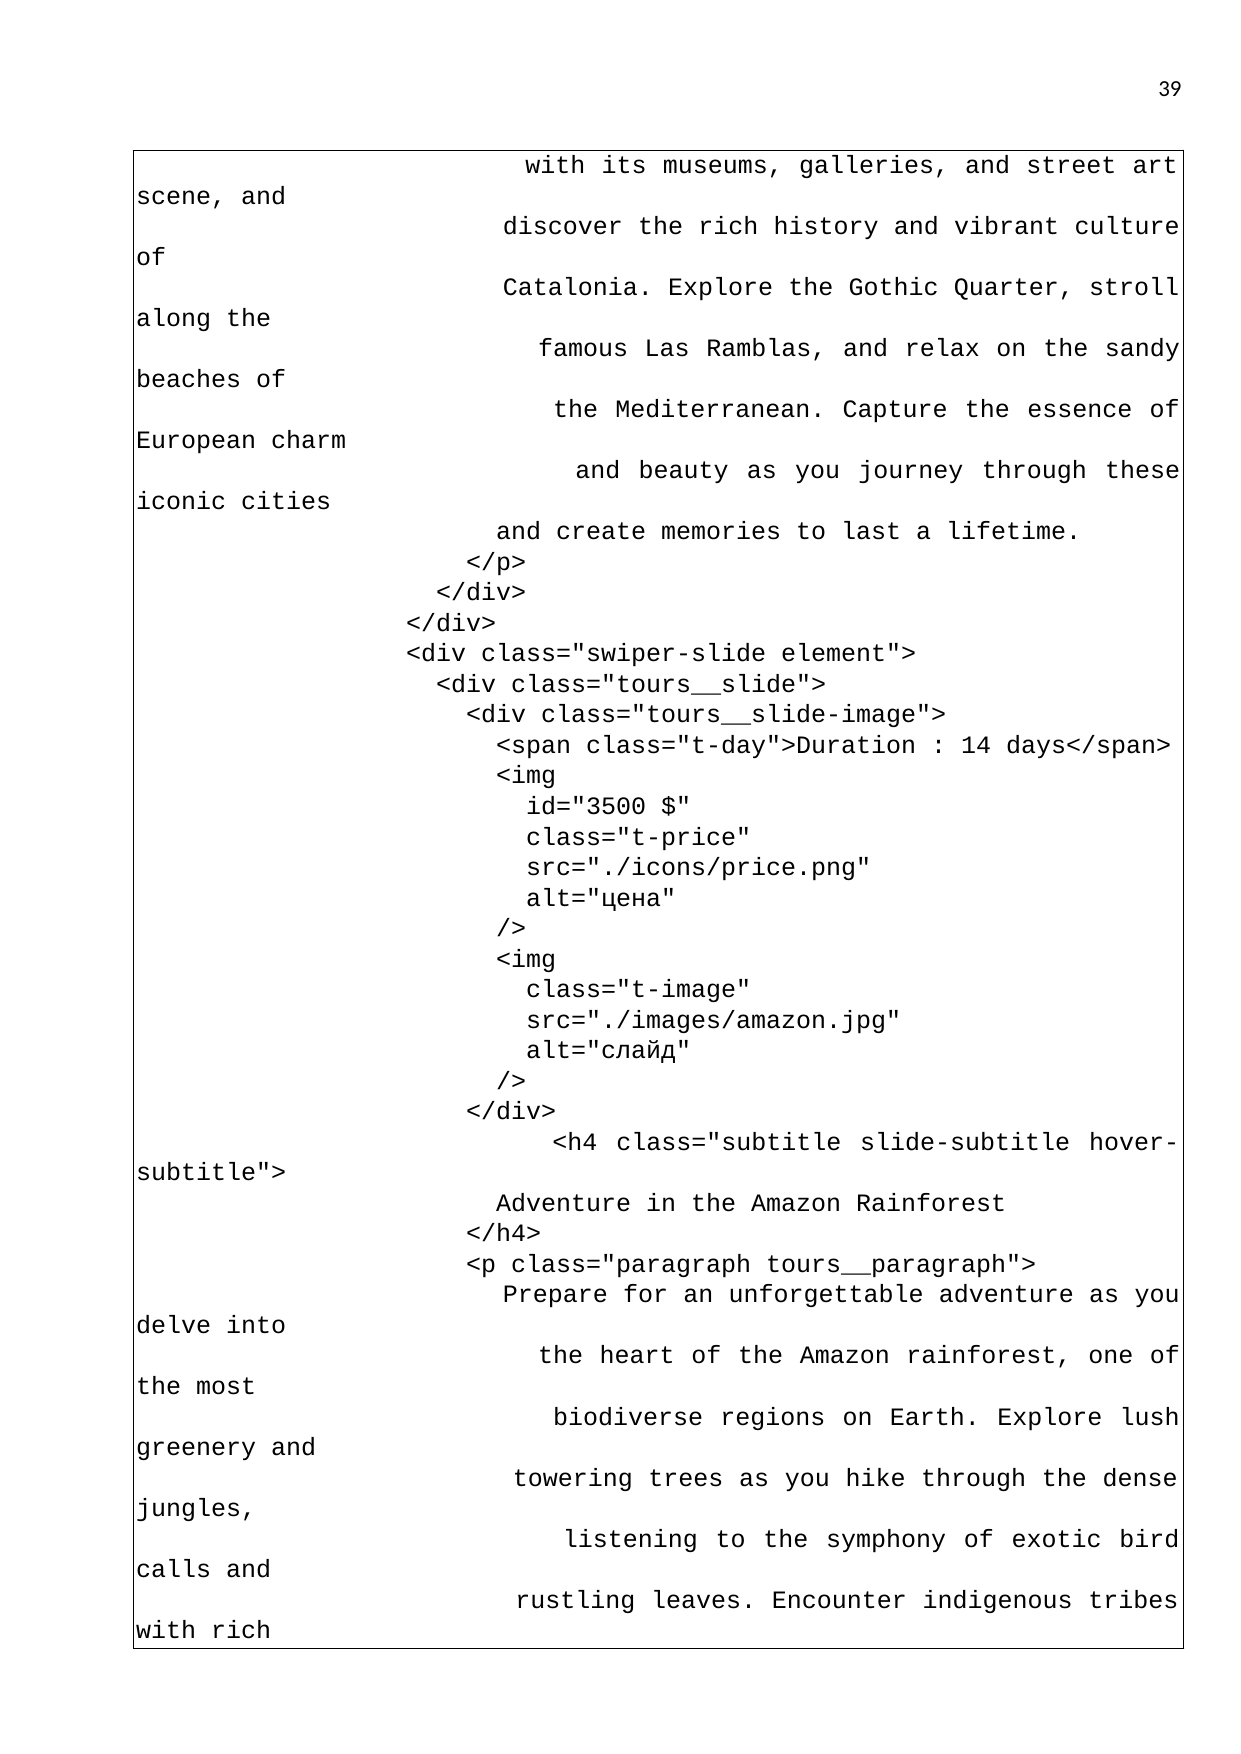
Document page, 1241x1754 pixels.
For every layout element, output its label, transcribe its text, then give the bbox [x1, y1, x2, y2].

text Adventure in the Amazon Rainforest [134, 1187, 1183, 1218]
text discover the rich history and vibrant culture of [134, 211, 1183, 272]
text alt="цена" [134, 882, 1183, 913]
text </p> [134, 546, 1183, 577]
text class="t-price" [134, 821, 1183, 852]
text famous Las Ramblas, and relax on the sandy beaches of [134, 333, 1183, 394]
text and create memories to last a lifetime. [134, 516, 1183, 546]
text listening to the symphony of exotic bird calls and [134, 1523, 1183, 1584]
text </div> [134, 577, 1183, 607]
text </h4> [134, 1218, 1183, 1248]
text <div class="tours__slide"> [134, 668, 1183, 699]
text <p class="paragraph tours__paragraph"> [134, 1248, 1183, 1279]
text /> [134, 913, 1183, 943]
text /> [134, 1065, 1183, 1096]
text <h4 class="subtitle slide-subtitle hover-subtitle"> [134, 1126, 1183, 1187]
text src="./images/amazon.jpg" [134, 1004, 1183, 1035]
text <img [134, 760, 1183, 791]
text <div class="tours__slide-image"> [134, 699, 1183, 729]
text biodiverse regions on Earth. Explore lush greenery and [134, 1401, 1183, 1462]
text towering trees as you hike through the dense jungles, [134, 1462, 1183, 1523]
text <span class="t-day">Duration : 14 days</span> [134, 729, 1183, 760]
text with its museums, galleries, and street art scene, and [134, 151, 1183, 211]
text alt="слайд" [134, 1035, 1183, 1065]
text the heart of the Amazon rainforest, one of the most [134, 1340, 1183, 1401]
text rustling leaves. Encounter indigenous tribes with rich [134, 1584, 1183, 1648]
text src="./icons/price.png" [134, 852, 1183, 882]
text class="t-image" [134, 974, 1183, 1004]
text </div> [134, 1096, 1183, 1126]
text <div class="swiper-slide element"> [134, 638, 1183, 668]
text <img [134, 943, 1183, 974]
text </div> [134, 607, 1183, 638]
text the Mediterranean. Capture the essence of European charm [134, 394, 1183, 455]
text Catalonia. Explore the Gothic Quarter, stroll along the [134, 272, 1183, 333]
text id="3500 $" [134, 791, 1183, 821]
text Prepare for an unforgettable adventure as you delve into [134, 1279, 1183, 1340]
text and beauty as you journey through these iconic cities [134, 455, 1183, 516]
